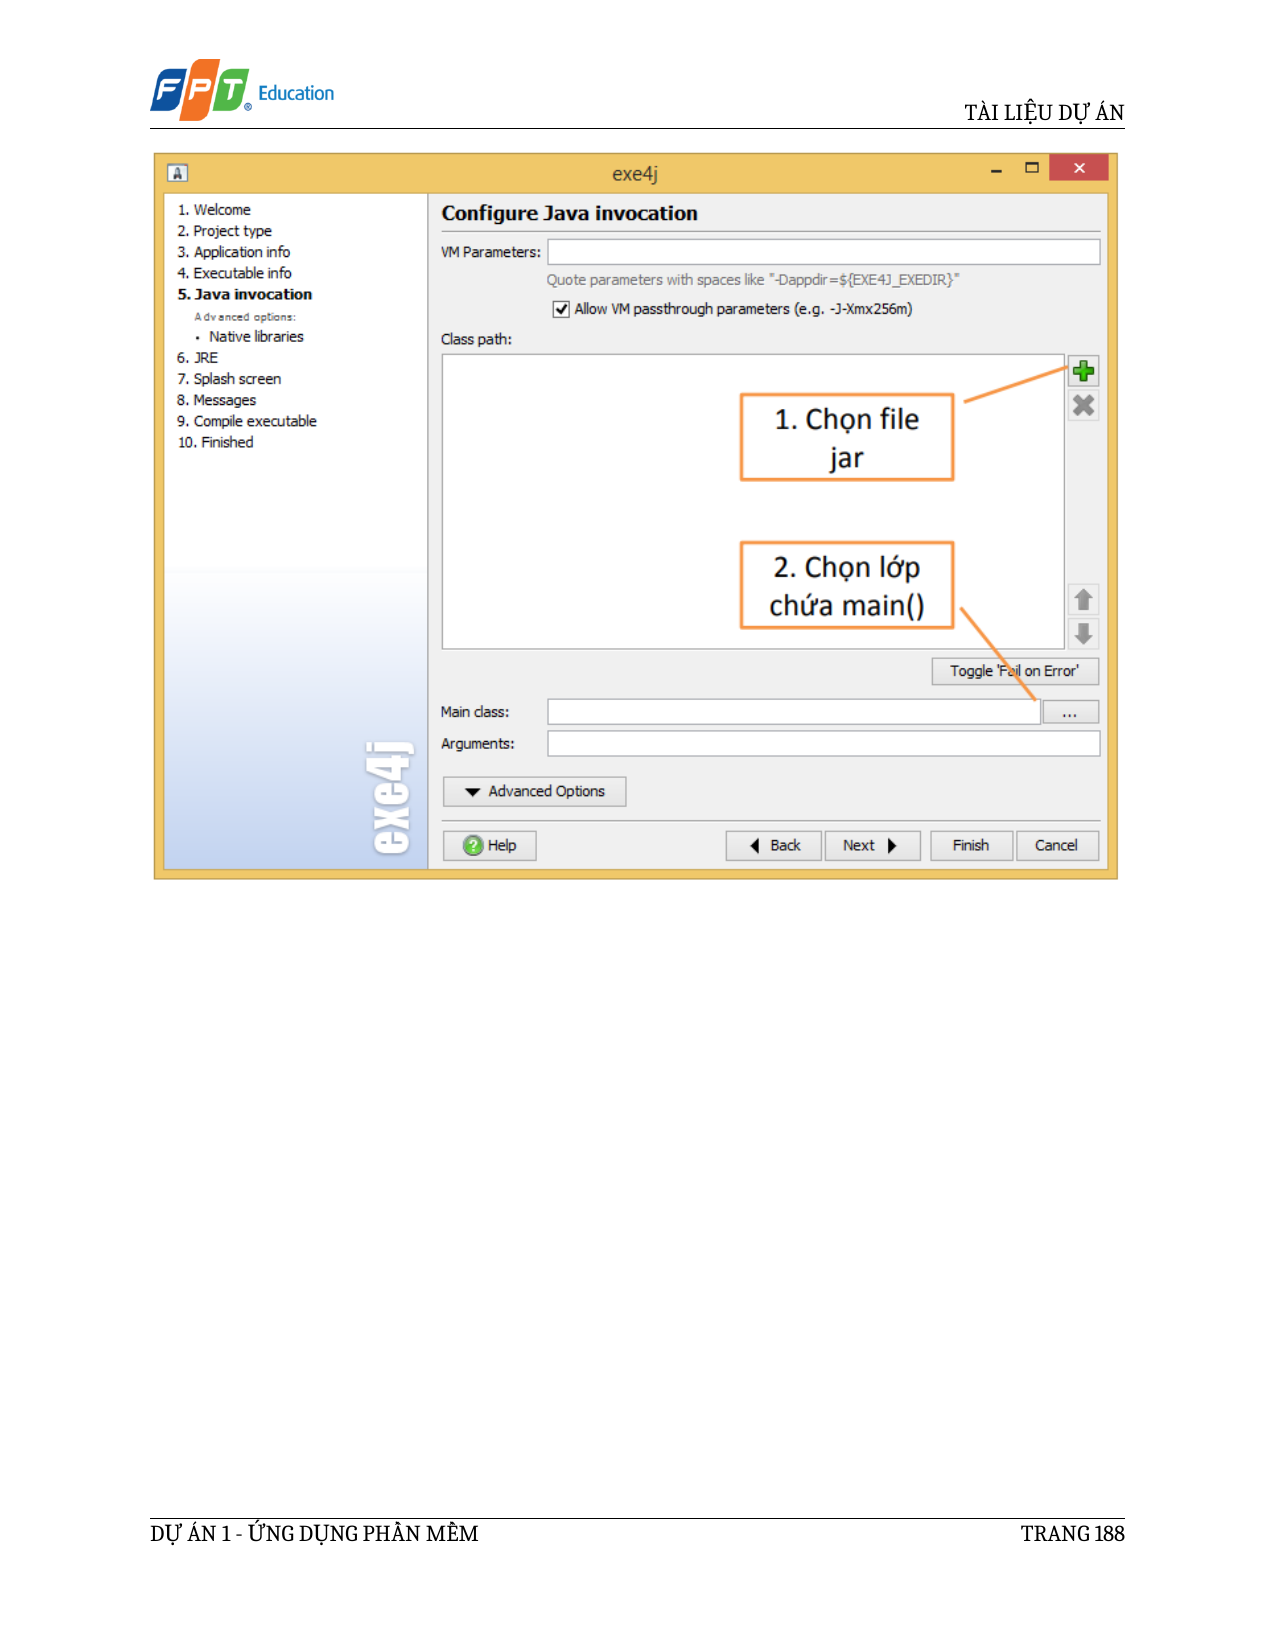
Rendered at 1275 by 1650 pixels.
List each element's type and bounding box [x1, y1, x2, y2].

picture [150, 150, 1125, 885]
picture [150, 59, 336, 121]
